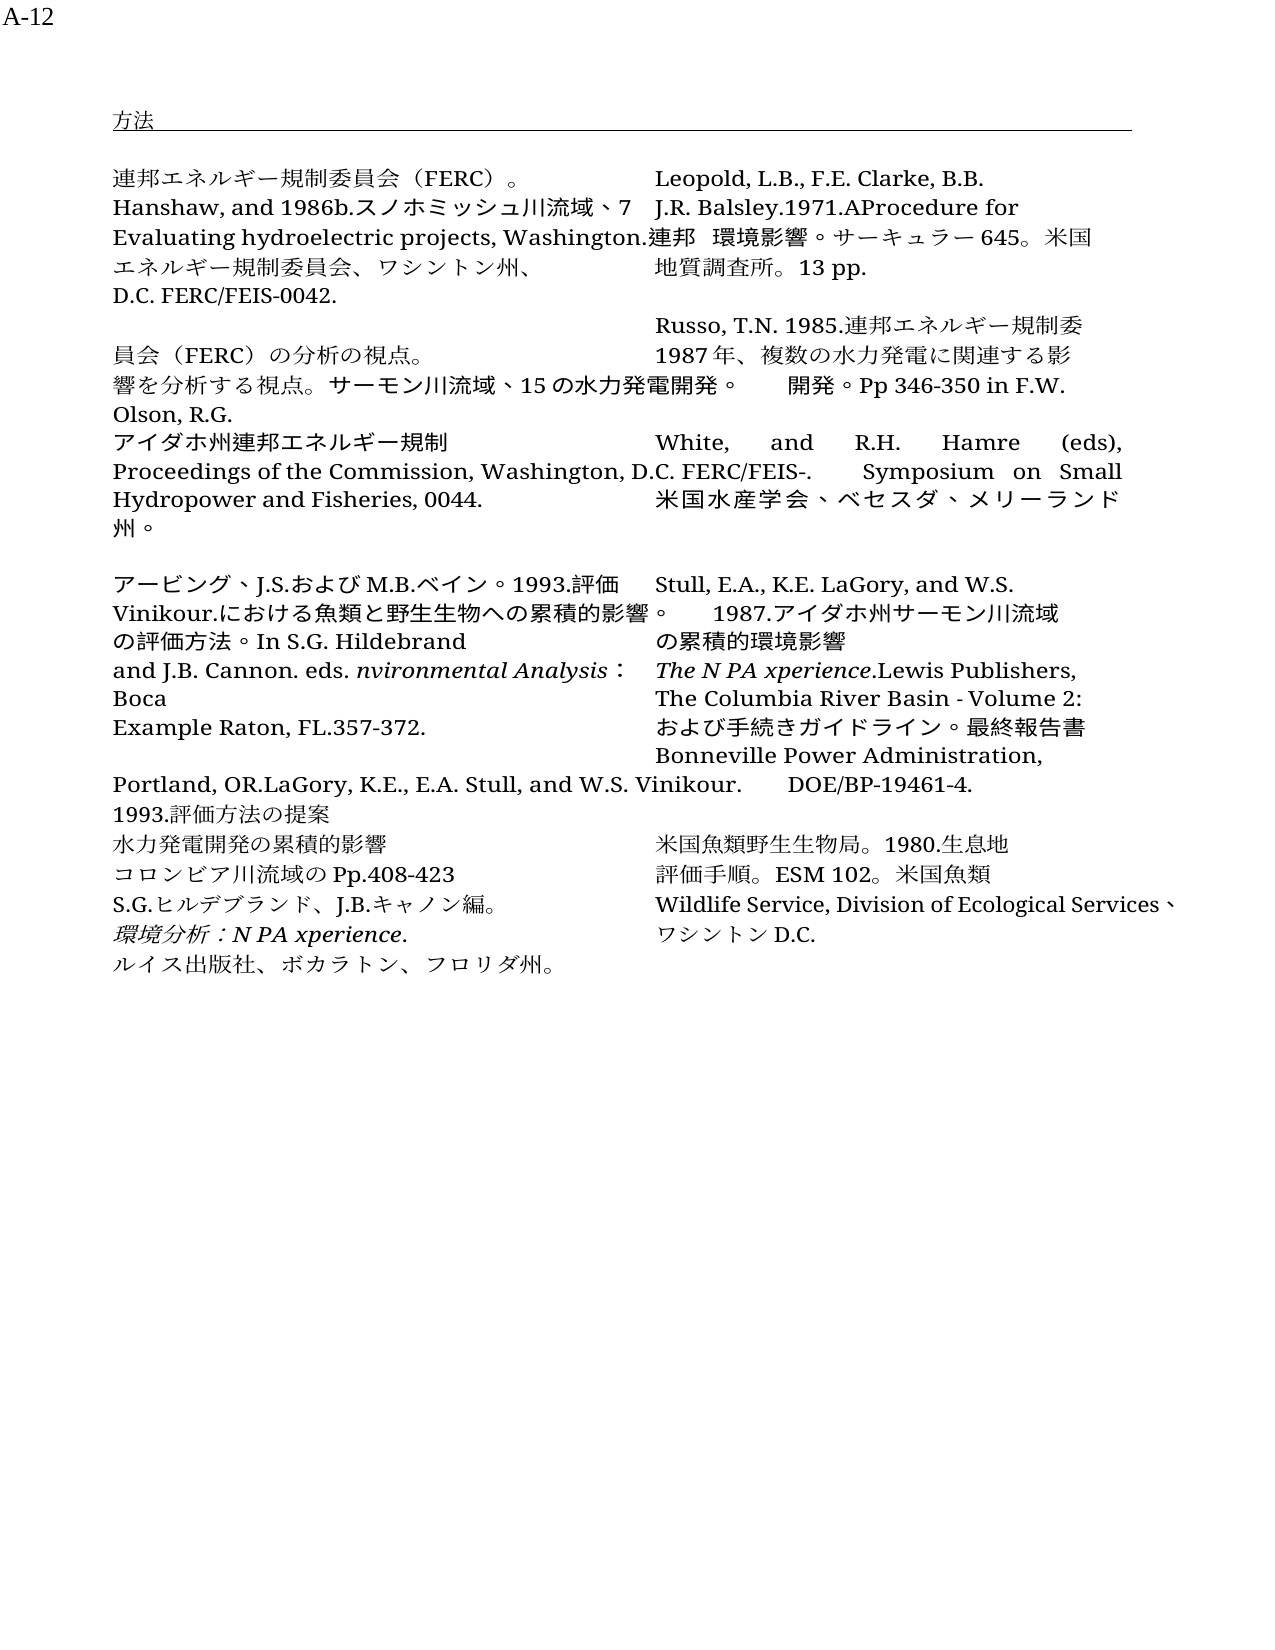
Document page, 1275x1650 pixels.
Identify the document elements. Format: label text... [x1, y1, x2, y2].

text コロンビア川流域のPp.408-423 評価手順。ESM 102。米国魚類 [112, 858, 1200, 888]
text 連邦エネルギー規制委員会（FERC）。 Leopold, L.B., F.E. Clarke, B.B. Hanshaw, and 1986b.スノホミッシュ川流域、7 J.R. Balsley.1971.AProcedure for Evaluating hydroelectric projects, Washington.連邦 環境影響。サーキュラー645。米国エネルギー規制委員会、ワシントン州、 地質調査所。13 pp. [112, 162, 1100, 281]
text 環境分析：N PA xperience. ワシントンD.C. ルイス出版社、ボカラトン、フロリダ州。 [112, 918, 825, 978]
text and J.B. Cannon. eds. nvironmental Analysis： The N PA xperience.Lewis Publishers, Boca The Columbia River Basin - Volume 2: Example Raton, FL.357-372. および手続きガイドライン。最終報告書 [112, 656, 1119, 741]
subtitle 方法 [112, 104, 1200, 134]
text Bonneville Power Administration, Portland, OR.LaGory, K.E., E.A. Stull, and W.S. Vinikour. DOE/BP-19461-4. [112, 741, 1119, 798]
text 1993.評価方法の提案 [112, 798, 1200, 828]
text Russo, T.N. 1985.連邦エネルギー規制委員会（FERC）の分析の視点。 1987年、複数の水力発電に関連する影響を分析する視点。サーモン川流域、15の水力発電開発。 開発。Pp 346-350 in F.W. Olson, R.G. [112, 310, 1091, 428]
text S.G.ヒルデブランド、J.B.キャノン編。 Wildlife Service, Division of Ecological Services、 [112, 888, 1200, 918]
text 水力発電開発の累積的影響 米国魚類野生生物局。1980.生息地 [112, 828, 1200, 858]
text アービング、J.S.およびM.B.ベイン。1993.評価 Stull, E.A., K.E. LaGory, and W.S. Vinikour.における魚類と野生生物への累積的影響。 1987.アイダホ州サーモン川流域の評価方法。In S.G. Hildebrand の累積的環境影響 [112, 571, 1080, 656]
text アイダホ州連邦エネルギー規制 White, and R.H. Hamre (eds), Proceedings of the Commission, Washington, D.C. FERC/FEIS-. Symposium on Small Hydropower and Fisheries, 0044. 米国水産学会、ベセスダ、メリーランド州。 [112, 428, 1122, 542]
text D.C. FERC/FEIS-0042. [112, 281, 1200, 310]
